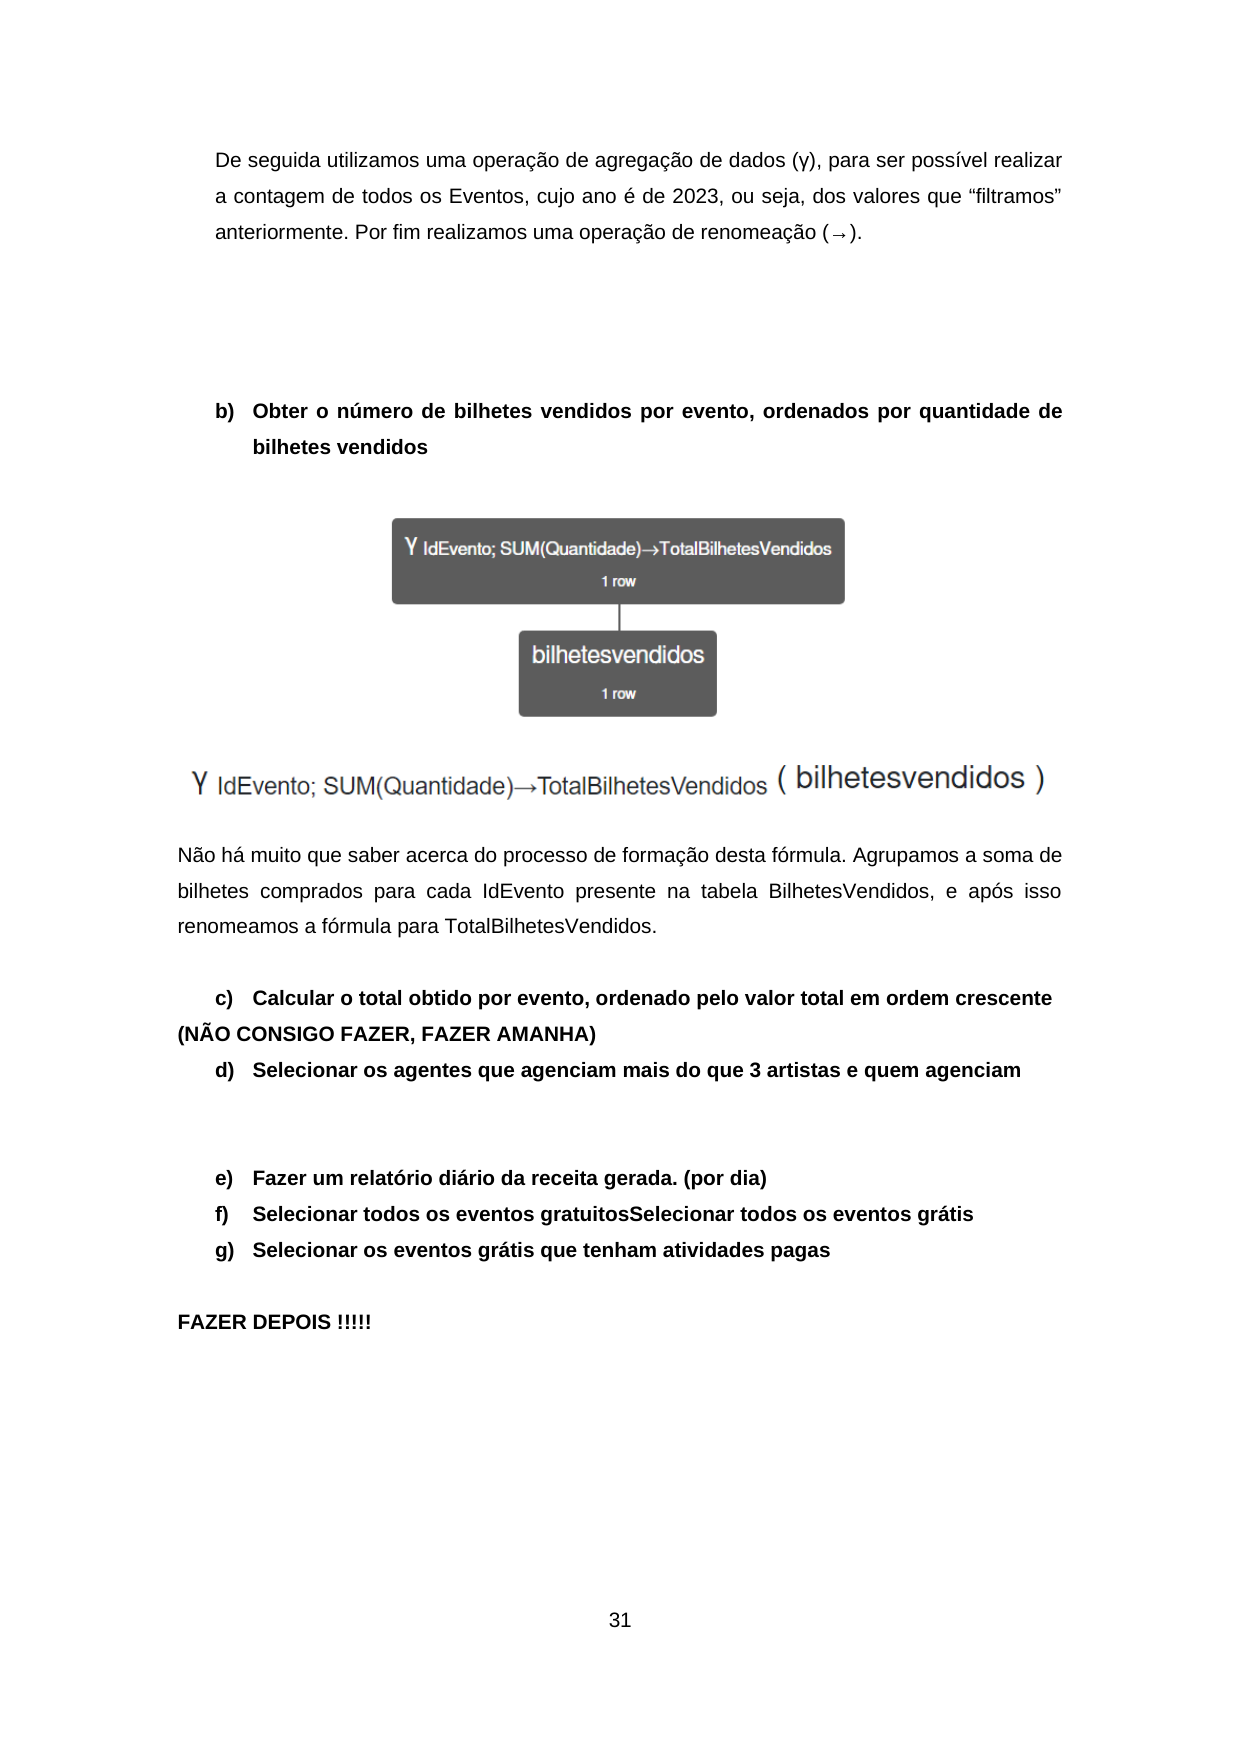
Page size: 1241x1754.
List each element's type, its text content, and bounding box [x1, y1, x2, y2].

text FAZER DEPOIS !!!!! [177, 1310, 1063, 1334]
list Selecionar todos os eventos gratuitosSelecionar todos os eventos grátis [215, 1202, 1063, 1226]
list Calcular o total obtido por evento, ordenado pelo valor total em ordem crescente [215, 986, 1063, 1010]
list Selecionar os eventos grátis que tenham atividades pagas [215, 1238, 1063, 1262]
list Fazer um relatório diário da receita gerada. (por dia) [215, 1166, 1063, 1190]
list Obter o número de bilhetes vendidos por evento, ordenados por quantidade de bilhetes vendidos [215, 399, 1063, 459]
text De seguida utilizamos uma operação de agregação de dados (γ), para ser possível realizar a contagem de todos os Eventos, cujo ano é de 2023, ou seja, dos valores que “filtramos” anteriormente. Por fim realizamos uma operação de renomeação (→). [215, 148, 1063, 243]
picture [177, 493, 1058, 803]
list Selecionar os agentes que agenciam mais do que 3 artistas e quem agenciam [215, 1058, 1063, 1082]
text (NÃO CONSIGO FAZER, FAZER AMANHA) [177, 1022, 1063, 1046]
